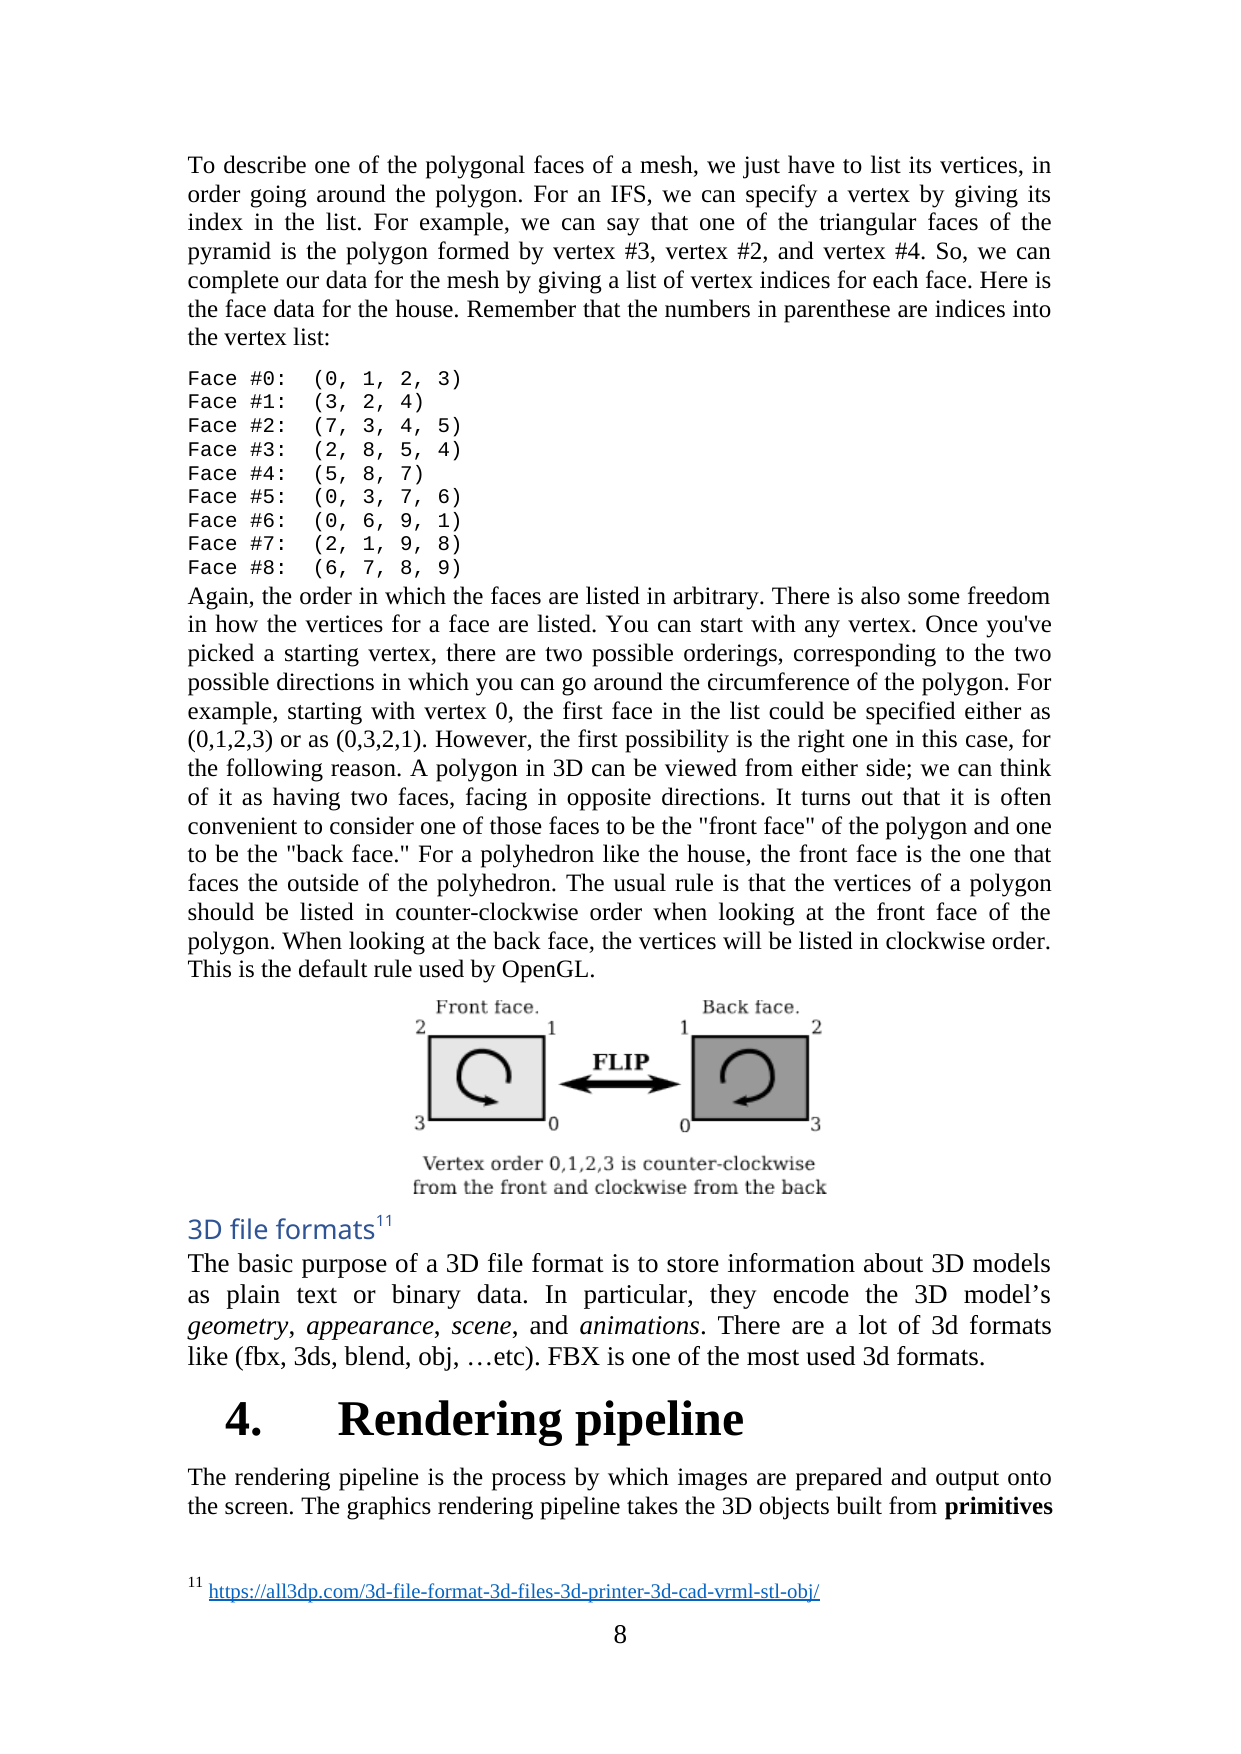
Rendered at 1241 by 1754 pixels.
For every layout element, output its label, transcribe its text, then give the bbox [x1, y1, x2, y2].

subtitle 3D file formats [187, 1210, 1053, 1247]
picture [413, 1000, 827, 1194]
text Face #1: (3, 2, 4) [187, 392, 1053, 415]
text Face #8: (6, 7, 8, 9) [187, 557, 1053, 581]
text Face #7: (2, 1, 9, 8) [187, 533, 1053, 557]
text Face #2: (7, 3, 4, 5) [187, 415, 1053, 439]
text To describe one of the polygonal faces of a mesh, we just have to list its vertices, in order going around the polygon. For an IFS, we can specify a vertex by giving its index in the list. For example, we can say that one of the triangular faces of the pyramid is the polygon formed by vertex #3, vertex #2, and vertex #4. So, we can complete our data for the mesh by giving a list of vertex indices for each face. Here is the face data for the house. Remember that the numbers in parenthese are indices into the vertex list: [187, 150, 1053, 351]
text Face #4: (5, 8, 7) [187, 462, 1053, 486]
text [187, 1462, 1053, 1520]
text Face #3: (2, 8, 5, 4) [187, 439, 1053, 462]
text The basic purpose of a 3D file format is to store information about 3D models as plain text or binary data. In particular, they encode the 3D model’s geometry, appearance, scene, and animations. There are a lot of 3d formats like (fbx, 3ds, blend, obj, …etc). FBX is one of the most used 3d formats. [187, 1247, 1053, 1372]
text Face #5: (0, 3, 7, 6) [187, 486, 1053, 510]
subtitle Rendering pipeline [225, 1388, 1053, 1446]
text Face #6: (0, 6, 9, 1) [187, 510, 1053, 533]
text Face #0: (0, 1, 2, 3) [187, 368, 1053, 392]
text Again, the order in which the faces are listed in arbitrary. There is also some freedom in how the vertices for a face are listed. You can start with any vertex. Once you've picked a starting vertex, there are two possible orderings, corresponding to the two possible directions in which you can go around the circumference of the polygon. For example, starting with vertex 0, the first face in the list could be specified either as (0,1,2,3) or as (0,3,2,1). However, the first possibility is the right one in this case, for the following reason. A polygon in 3D can be viewed from either side; we can think of it as having two faces, facing in opposite directions. It turns out that it is often convenient to consider one of those faces to be the "front face" of the polygon and one to be the "back face." For a polyhedron like the house, the front face is the one that faces the outside of the polyhedron. The usual rule is that the vertices of a polygon should be listed in counter-clockwise order when looking at the front face of the polygon. When looking at the back face, the vertices will be listed in clockwise order. This is the default rule used by OpenGL. [187, 581, 1053, 983]
